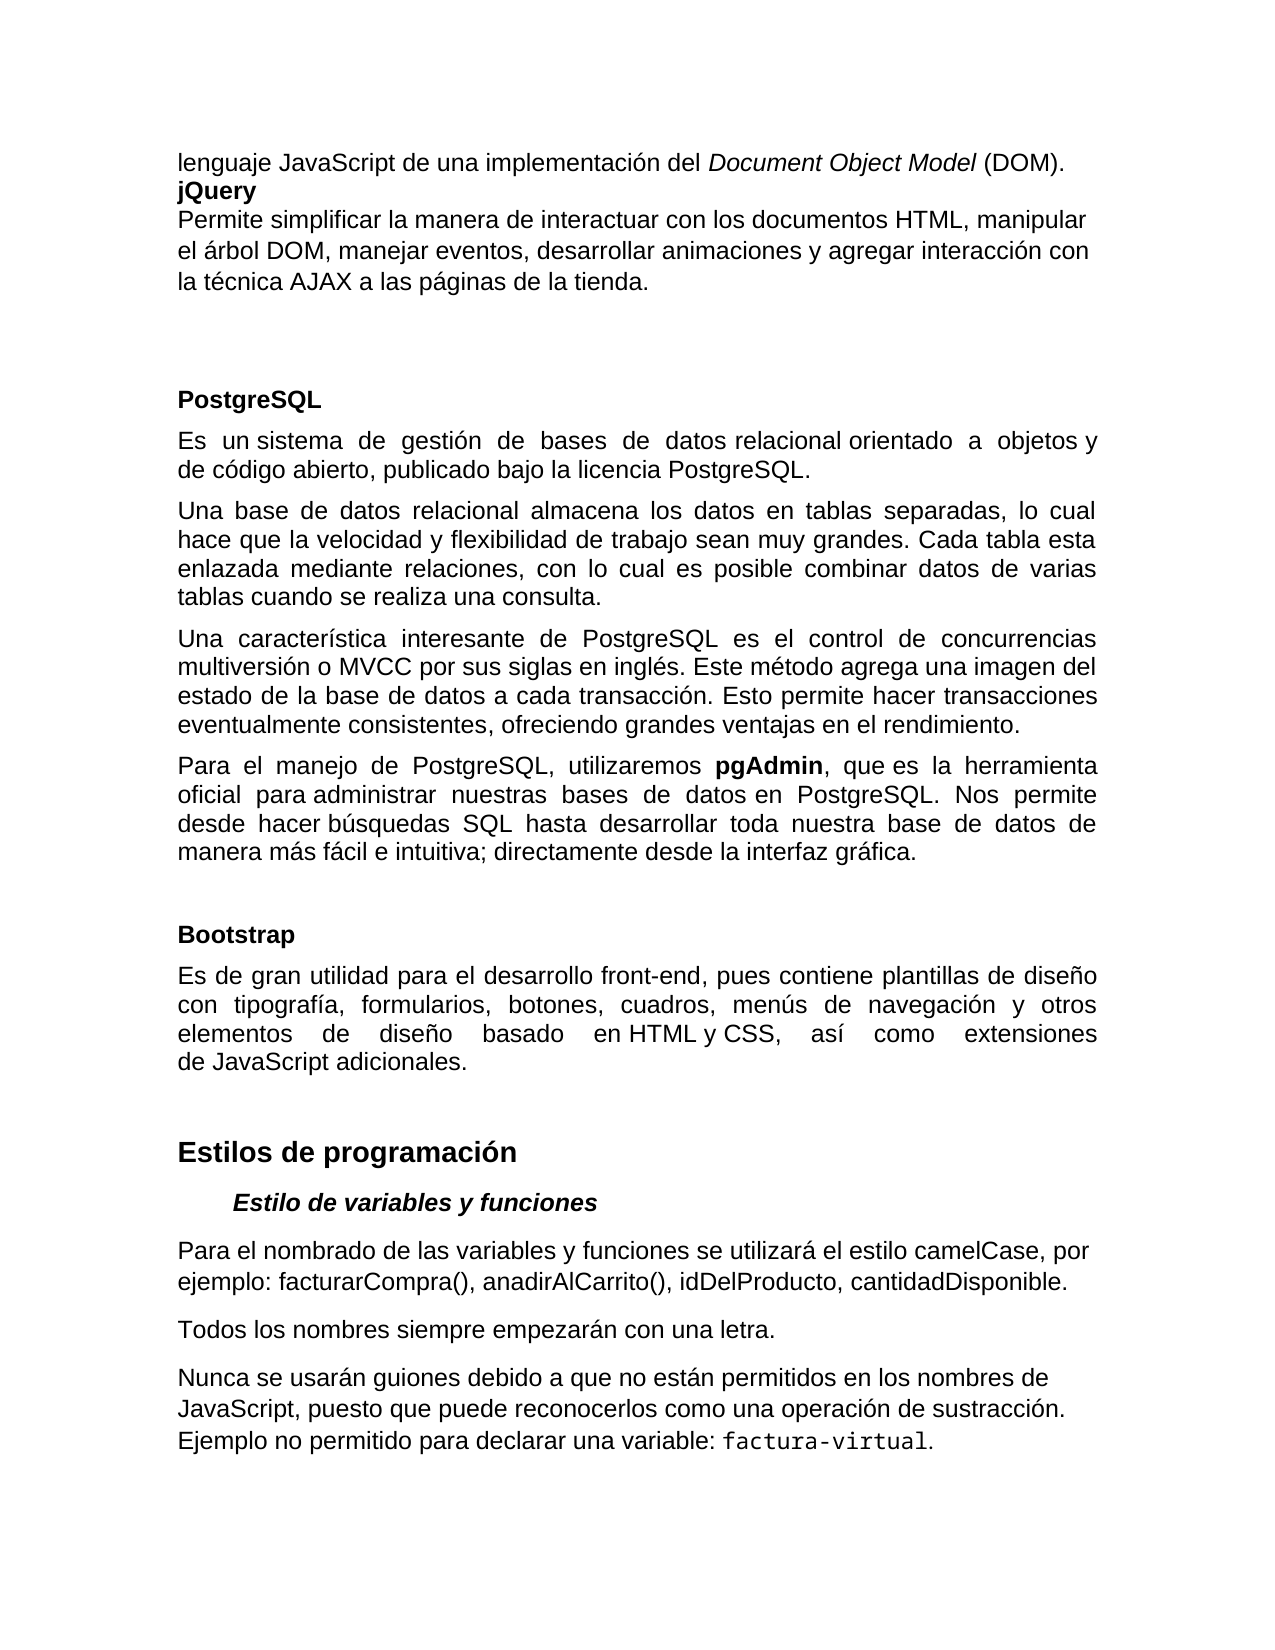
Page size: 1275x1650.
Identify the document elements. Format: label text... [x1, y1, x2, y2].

text Una base de datos relacional almacena los datos en tablas separadas, lo cual hace que la velocidad y flexibilidad de trabajo sean muy grandes. Cada tabla esta enlazada mediante relaciones, con lo cual es posible combinar datos de varias tablas cuando se realiza una consulta. [177, 496, 1098, 611]
text Es un sistema de gestión de bases de datos relacional orientado a objetos y de código abierto, publicado bajo la licencia PostgreSQL. [177, 426, 1098, 484]
text Bootstrap [177, 920, 1098, 949]
text Permite simplificar la manera de interactuar con los documentos HTML, manipular el árbol DOM, manejar eventos, desarrollar animaciones y agregar interacción con la técnica AJAX a las páginas de la tienda. [177, 205, 1098, 296]
text Todos los nombres siempre empezarán con una letra. [177, 1315, 1098, 1343]
text Una característica interesante de PostgreSQL es el control de concurrencias multiversión o MVCC por sus siglas en inglés. Este método agrega una imagen del estado de la base de datos a cada transacción. Esto permite hacer transacciones eventualmente consistentes, ofreciendo grandes ventajas en el rendimiento. [177, 624, 1098, 739]
text Estilos de programación [177, 1136, 1098, 1169]
text jQuery [177, 176, 1098, 205]
text Es de gran utilidad para el desarrollo front-end, pues contiene plantillas de diseño con tipografía, formularios, botones, cuadros, menús de navegación y otros elementos de diseño basado en HTML y CSS, así como extensiones de JavaScript adicionales. [177, 961, 1098, 1076]
text PostgreSQL [177, 385, 1098, 414]
text Para el manejo de PostgreSQL, utilizaremos pgAdmin, que es la herramienta oficial para administrar nuestras bases de datos en PostgreSQL. Nos permite desde hacer búsquedas SQL hasta desarrollar toda nuestra base de datos de manera más fácil e intuitiva; directamente desde la interfaz gráfica. [177, 751, 1098, 866]
text Nunca se usarán guiones debido a que no están permitidos en los nombres de JavaScript, puesto que puede reconocerlos como una operación de sustracción. Ejemplo no permitido para declarar una variable: factura-virtual. [177, 1362, 1098, 1456]
text Para el nombrado de las variables y funciones se utilizará el estilo camelCase, por ejemplo: facturarCompra(), anadirAlCarrito(), idDelProducto, cantidadDisponible. [177, 1236, 1098, 1296]
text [177, 148, 1098, 176]
text Estilo de variables y funciones [177, 1188, 1098, 1217]
